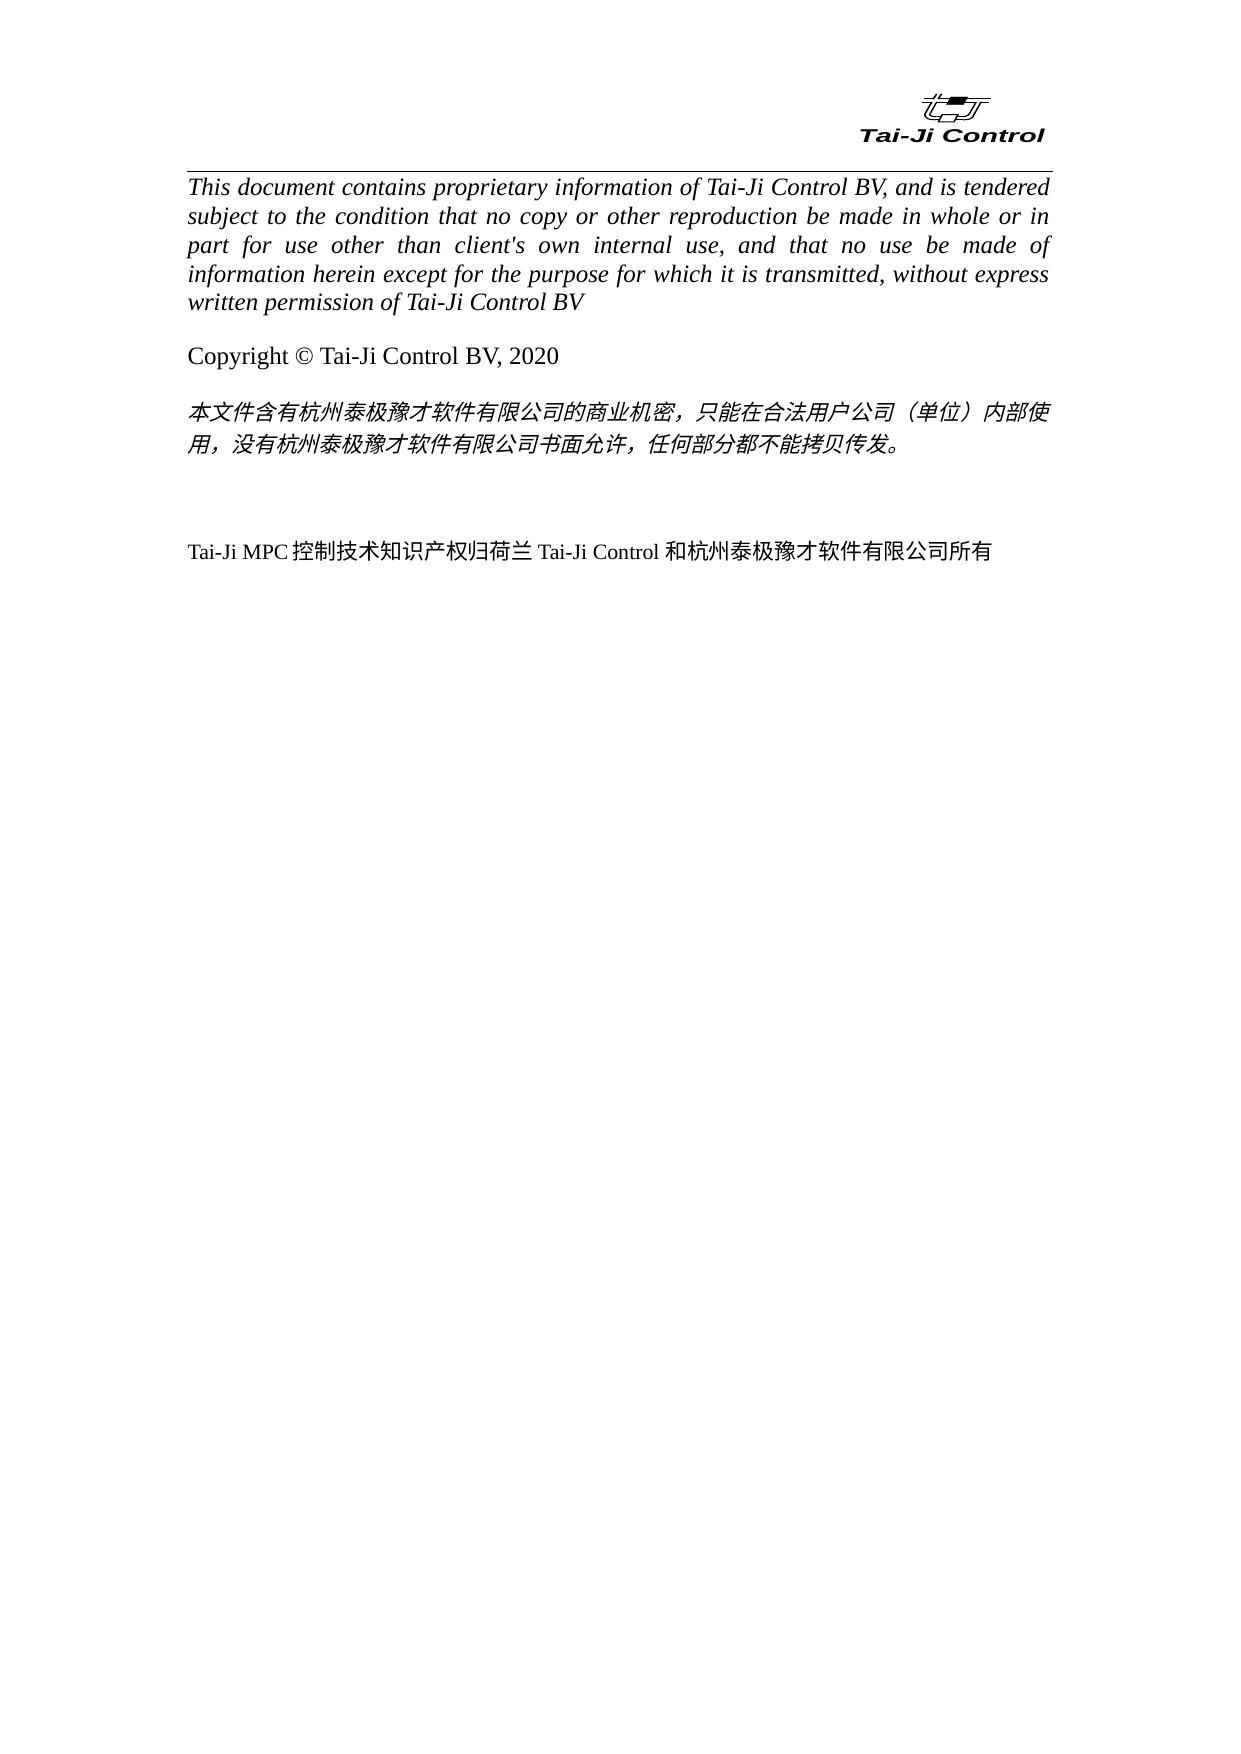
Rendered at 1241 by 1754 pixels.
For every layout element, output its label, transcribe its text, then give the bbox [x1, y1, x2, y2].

text This document contains proprietary information of Tai-Ji Control BV, and is tendered subject to the condition that no copy or other reproduction be made in whole or in part for use other than client's own internal use, and that no use be made of information herein except for the purpose for which it is transmitted, without express written permission of Tai-Ji Control BV [187, 172, 1053, 316]
text Copyright © Tai-Ji Control BV, 2020 [187, 341, 1053, 370]
text Tai-Ji MPC控制技术知识产权归荷兰Tai-Ji Control 和杭州泰极豫才软件有限公司所有 [187, 534, 1053, 566]
text 本文件含有杭州泰极豫才软件有限公司的商业机密，只能在合法用户公司（单位）内部使用，没有杭州泰极豫才软件有限公司书面允许，任何部分都不能拷贝传发。 [187, 395, 1053, 459]
